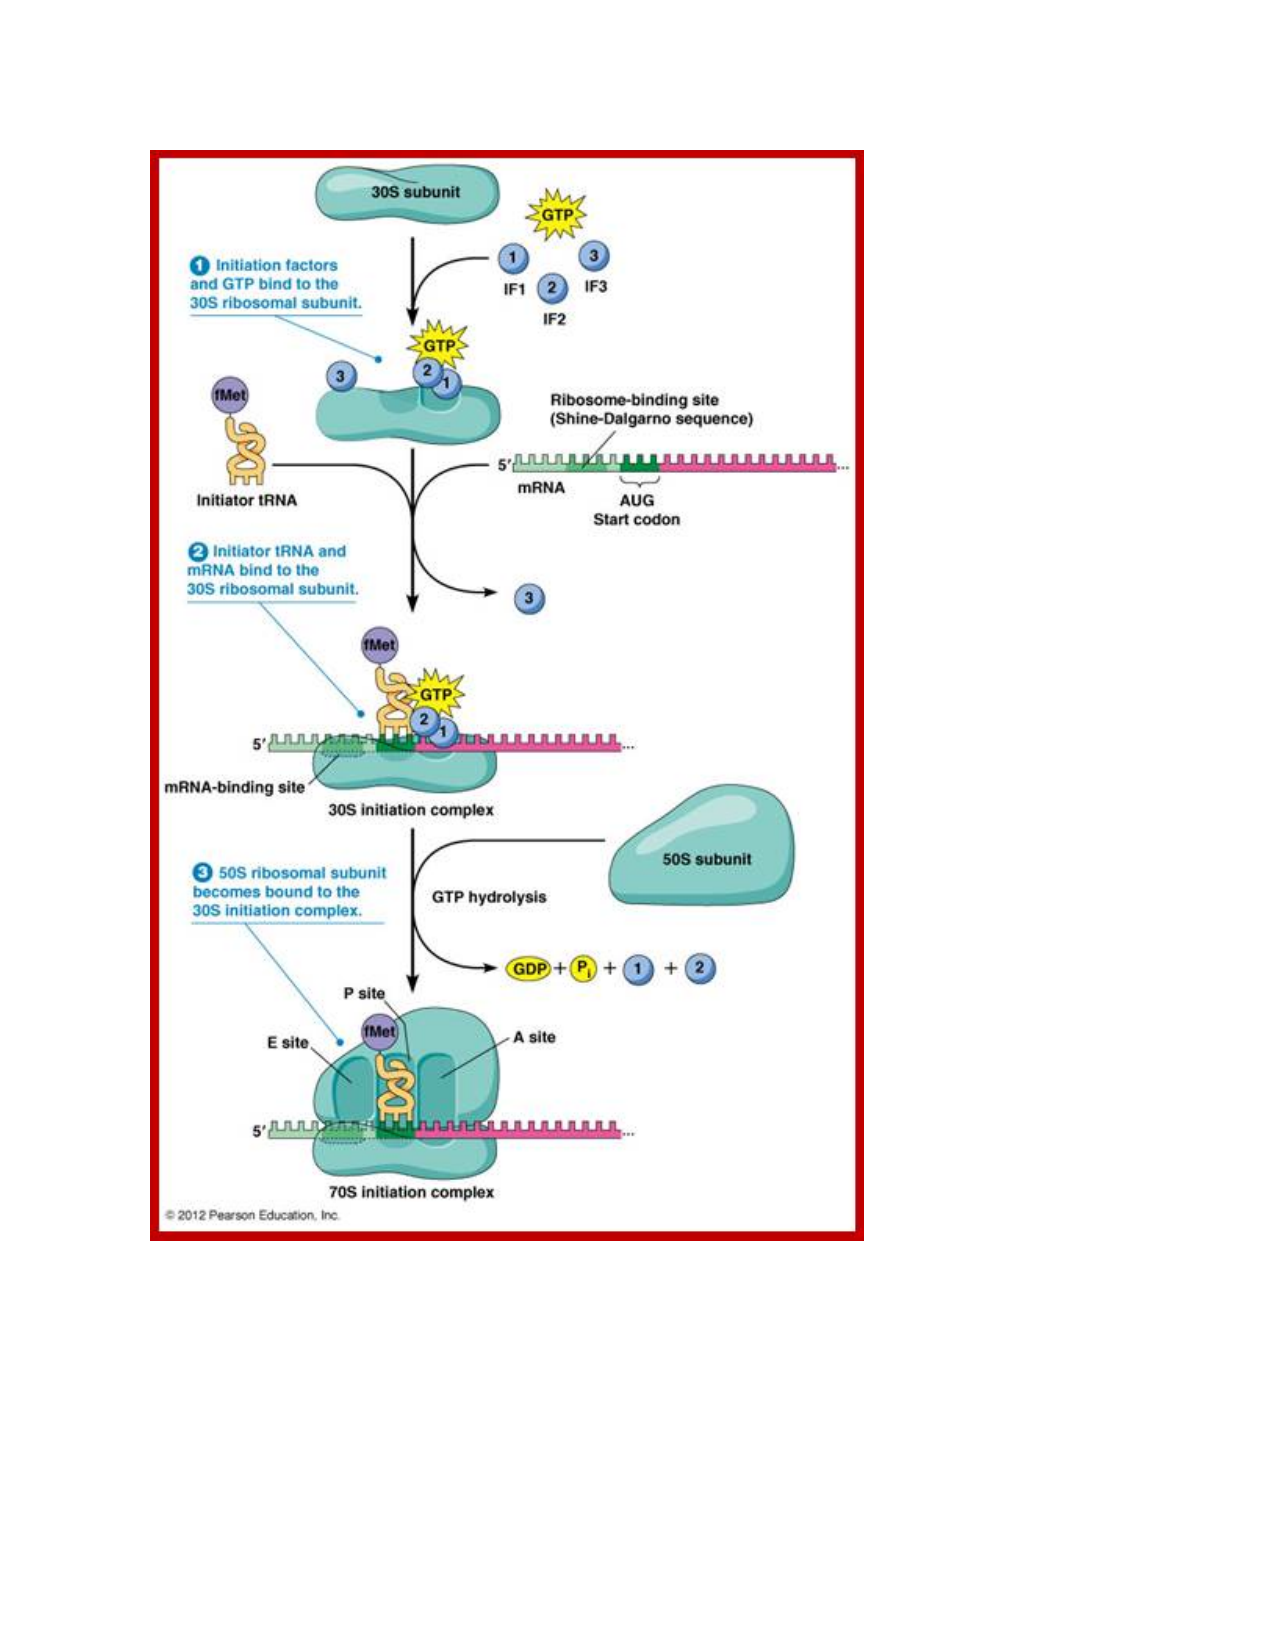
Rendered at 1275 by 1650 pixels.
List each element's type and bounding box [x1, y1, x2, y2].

picture [150, 150, 864, 1241]
